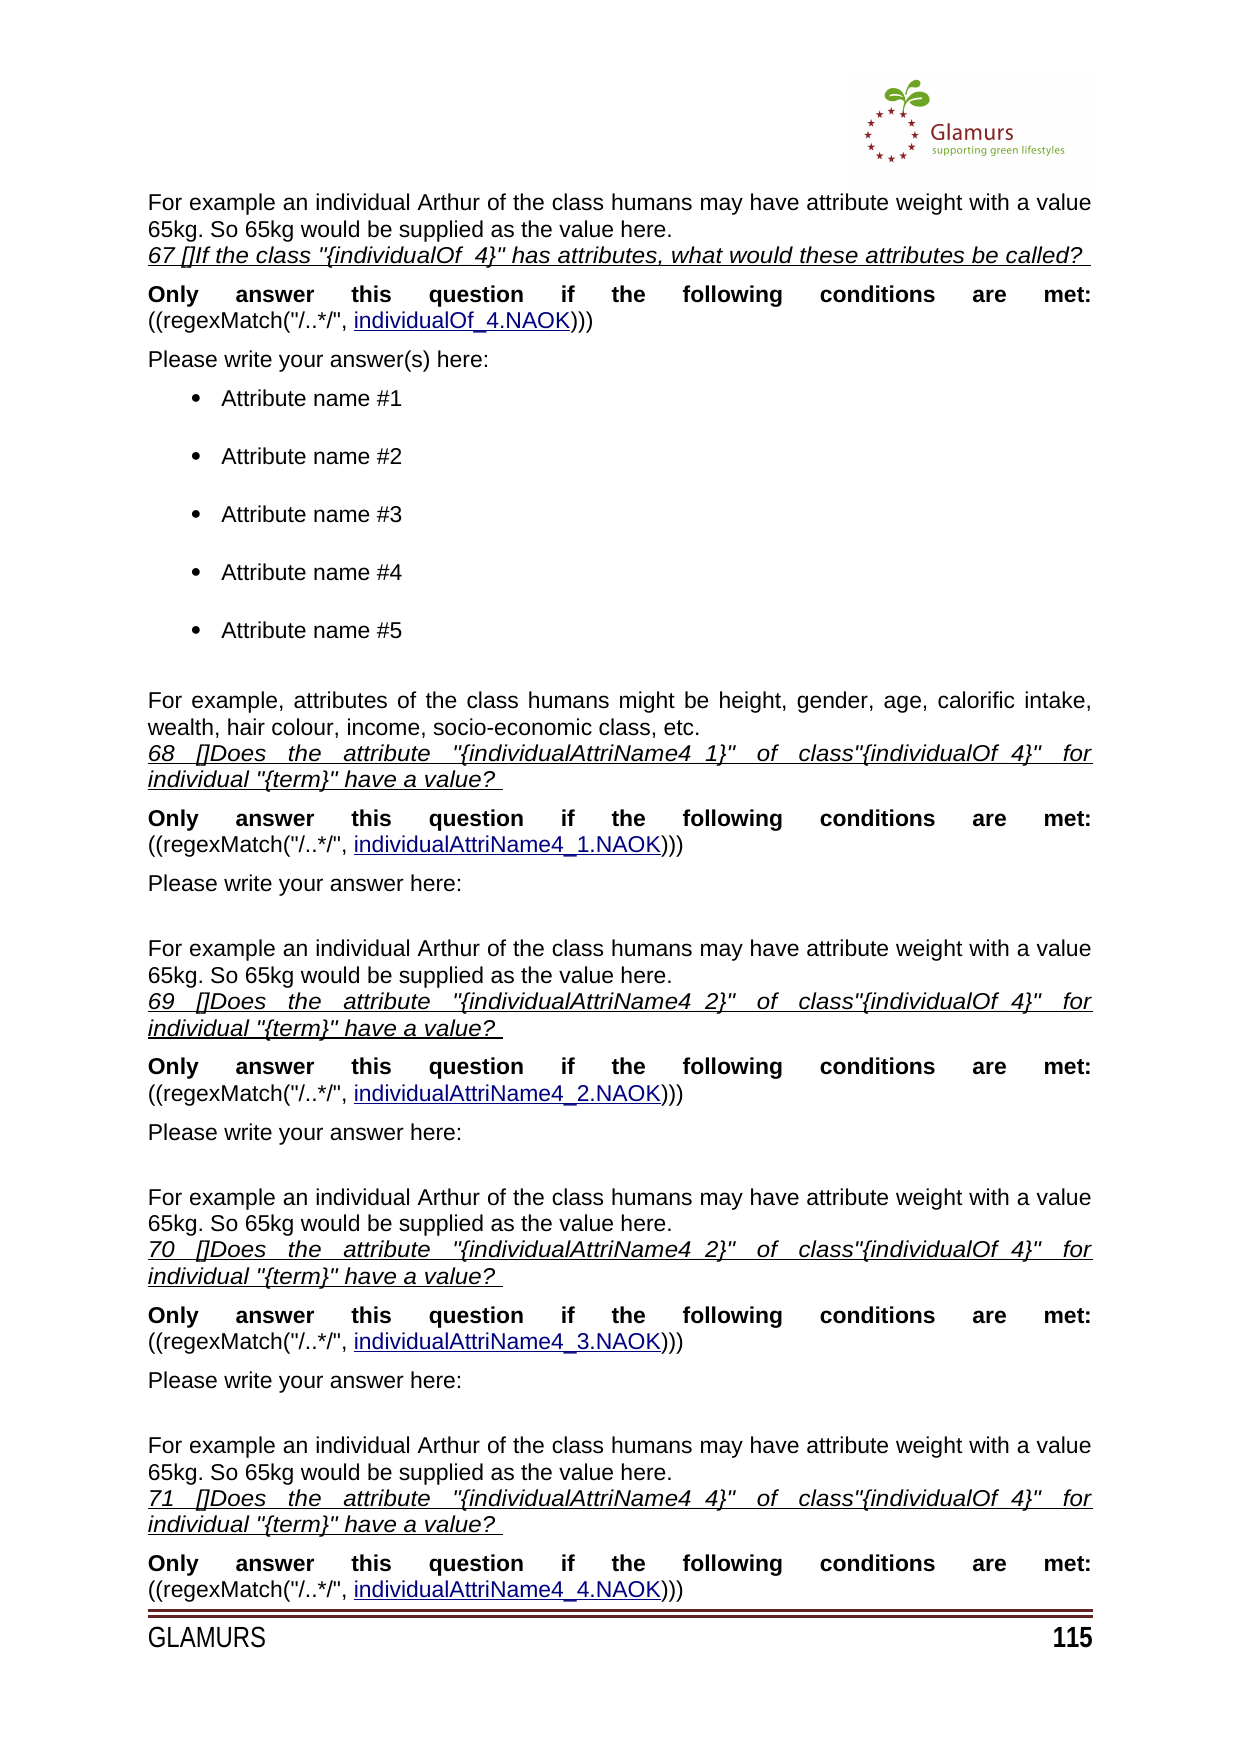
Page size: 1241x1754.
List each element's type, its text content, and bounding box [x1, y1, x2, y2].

text Only answer this question if the following conditions are met: ((regexMatch("/..*/", individualAttriName4_1.NAOK))) [148, 805, 1093, 858]
list Attribute name #2 [192, 443, 1093, 469]
subtitle 68 []Does the attribute "{individualAttriName4_1}" of class"{individualOf_4}" for individual "{term}" have a value? [148, 764, 1093, 792]
text For example an individual Arthur of the class humans may have attribute weight with a value 65kg. So 65kg would be supplied as the value here. [148, 1432, 1093, 1485]
text Please write your answer here: [148, 870, 1093, 897]
subtitle 68 []Does the attribute "{individualAttriName4_1}" of class"{individualOf_4}" for individual "{term}" have a value? [148, 740, 1093, 763]
text Please write your answer here: [148, 1367, 1093, 1393]
text Only answer this question if the following conditions are met: ((regexMatch("/..*/", individualAttriName4_4.NAOK))) [148, 1550, 1093, 1603]
text Please write your answer(s) here: [148, 346, 1093, 372]
text For example an individual Arthur of the class humans may have attribute weight with a value 65kg. So 65kg would be supplied as the value here. [148, 189, 1093, 242]
text For example an individual Arthur of the class humans may have attribute weight with a value 65kg. So 65kg would be supplied as the value here. [148, 1184, 1093, 1236]
text Only answer this question if the following conditions are met: ((regexMatch("/..*/", individualAttriName4_2.NAOK))) [148, 1053, 1093, 1106]
subtitle 71 []Does the attribute "{individualAttriName4_4}" of class"{individualOf_4}" for individual "{term}" have a value? [148, 1509, 1093, 1537]
subtitle 69 []Does the attribute "{individualAttriName4_2}" of class"{individualOf_4}" for individual "{term}" have a value? [148, 1012, 1093, 1041]
text For example, attributes of the class humans might be height, gender, age, calorific intake, wealth, hair colour, income, socio-economic class, etc. [148, 687, 1093, 740]
picture [849, 73, 1093, 190]
subtitle 67 []If the class "{individualOf_4}" has attributes, what would these attributes be called? [148, 242, 1093, 268]
text Only answer this question if the following conditions are met: ((regexMatch("/..*/", individualAttriName4_3.NAOK))) [148, 1302, 1093, 1354]
list Attribute name #5 [192, 617, 1093, 643]
subtitle 69 []Does the attribute "{individualAttriName4_2}" of class"{individualOf_4}" for individual "{term}" have a value? [148, 988, 1093, 1011]
text Please write your answer here: [148, 1118, 1093, 1145]
text Only answer this question if the following conditions are met: ((regexMatch("/..*/", individualOf_4.NAOK))) [148, 281, 1093, 334]
subtitle 70 []Does the attribute "{individualAttriName4_2}" of class"{individualOf_4}" for individual "{term}" have a value? [148, 1260, 1093, 1289]
list Attribute name #3 [192, 501, 1093, 527]
subtitle 71 []Does the attribute "{individualAttriName4_4}" of class"{individualOf_4}" for individual "{term}" have a value? [148, 1485, 1093, 1508]
text For example an individual Arthur of the class humans may have attribute weight with a value 65kg. So 65kg would be supplied as the value here. [148, 935, 1093, 988]
list Attribute name #4 [192, 559, 1093, 585]
list Attribute name #1 [192, 385, 1093, 411]
subtitle 70 []Does the attribute "{individualAttriName4_2}" of class"{individualOf_4}" for individual "{term}" have a value? [148, 1236, 1093, 1259]
